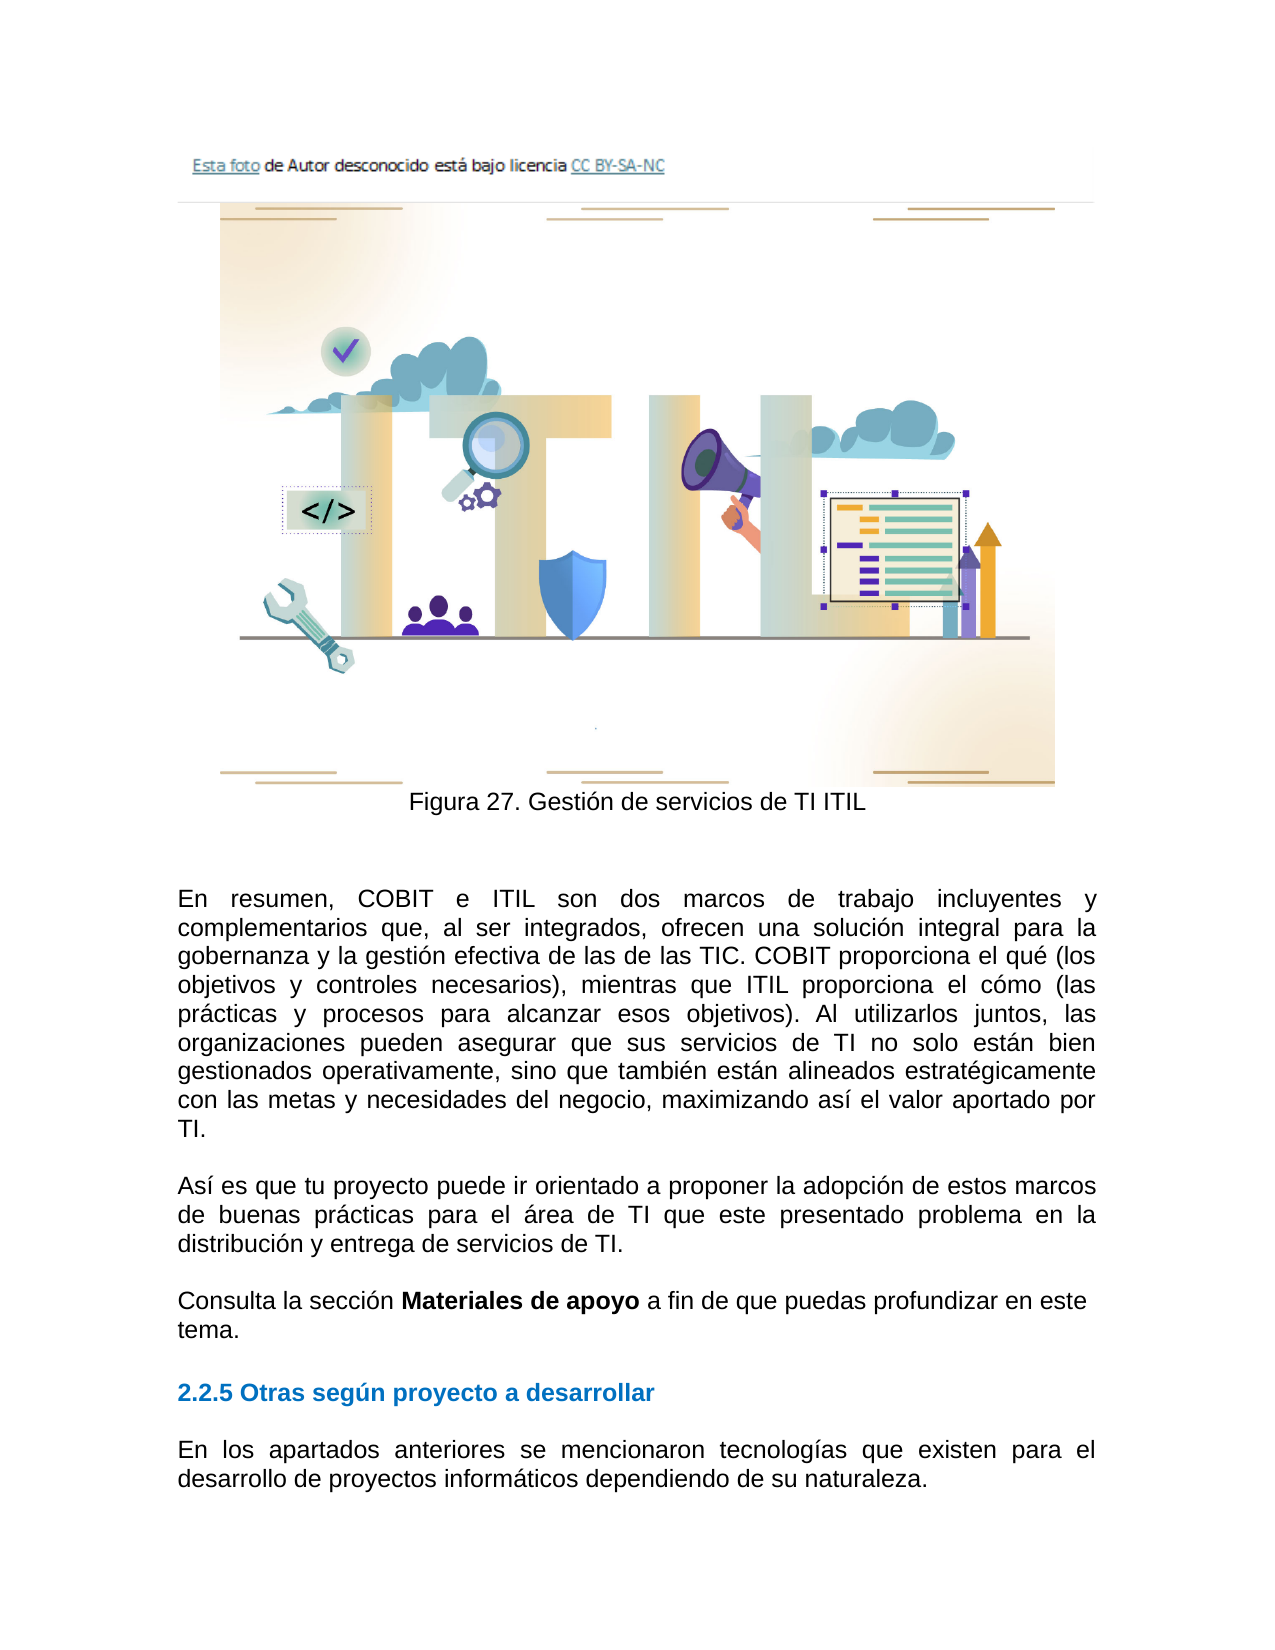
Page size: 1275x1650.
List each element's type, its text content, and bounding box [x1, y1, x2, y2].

text Figura 27. Gestión de servicios de TI ITIL [177, 787, 1098, 816]
text Consulta la sección Materiales de apoyo a fin de que puedas profundizar en este tema. [177, 1286, 1098, 1344]
text 2.2.5 Otras según proyecto a desarrollar [177, 1378, 1098, 1407]
text Así es que tu proyecto puede ir orientado a proponer la adopción de estos marcos de buenas prácticas para el área de TI que este presentado problema en la distribución y entrega de servicios de TI. [177, 1171, 1098, 1257]
text En los apartados anteriores se mencionaron tecnologías que existen para el desarrollo de proyectos informáticos dependiendo de su naturaleza. [177, 1435, 1098, 1493]
picture [177, 147, 1098, 787]
text En resumen, COBIT e ITIL son dos marcos de trabajo incluyentes y complementarios que, al ser integrados, ofrecen una solución integral para la gobernanza y la gestión efectiva de las de las TIC. COBIT proporciona el qué (los objetivos y controles necesarios), mientras que ITIL proporciona el cómo (las prácticas y procesos para alcanzar esos objetivos). Al utilizarlos juntos, las organizaciones pueden asegurar que sus servicios de TI no solo están bien gestionados operativamente, sino que también están alineados estratégicamente con las metas y necesidades del negocio, maximizando así el valor aportado por TI. [177, 884, 1098, 1142]
